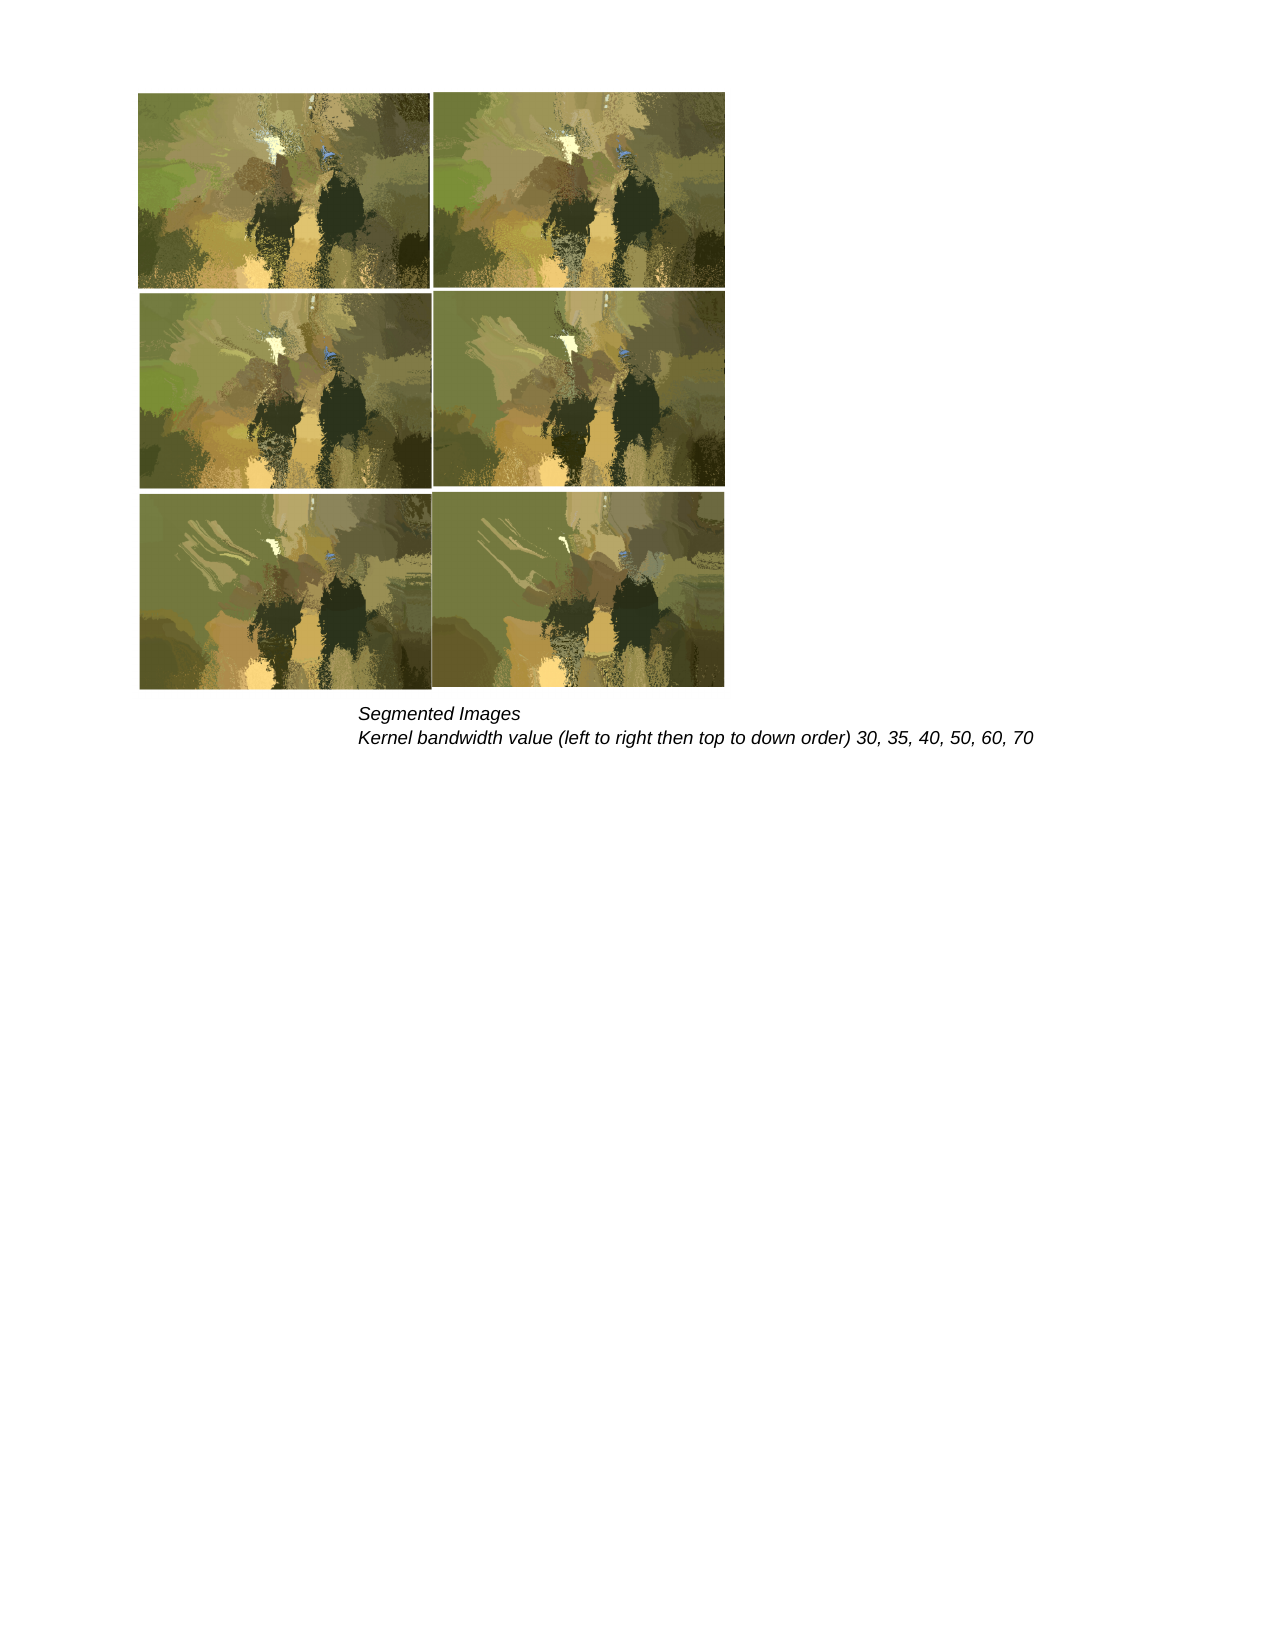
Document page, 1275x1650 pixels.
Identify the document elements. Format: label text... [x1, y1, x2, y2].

picture [132, 88, 731, 699]
text Kernel bandwidth value (left to right then top to down order) 30, 35, 40, 50, 60, 70 [358, 727, 1125, 749]
text Segmented Images [358, 702, 1125, 724]
